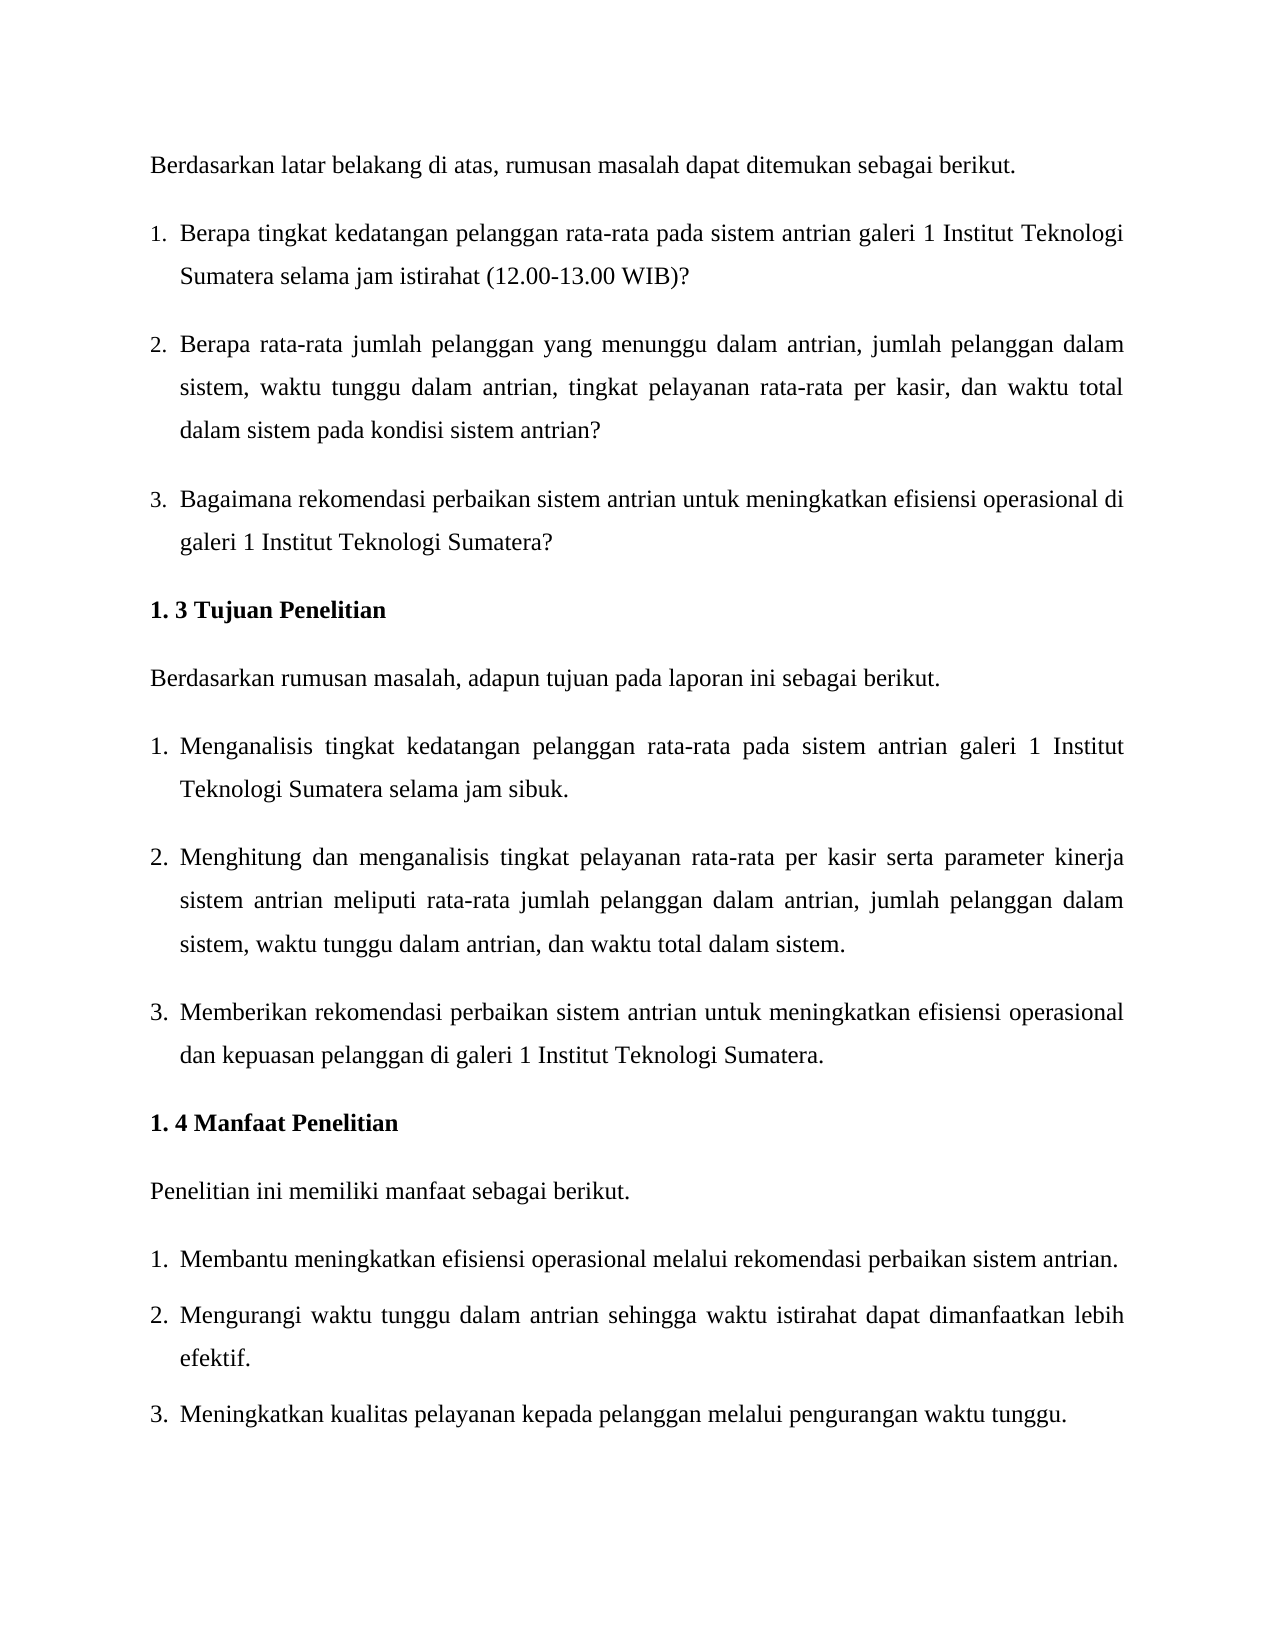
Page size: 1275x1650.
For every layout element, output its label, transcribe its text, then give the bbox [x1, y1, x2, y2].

text Berdasarkan latar belakang di atas, rumusan masalah dapat ditemukan sebagai berikut. [150, 150, 1125, 179]
subtitle Meningkatkan kualitas pelayanan kepada pelanggan melalui pengurangan waktu tunggu. [150, 1399, 1125, 1427]
list Berapa rata-rata jumlah pelanggan yang menunggu dalam antrian, jumlah pelanggan dalam sistem, waktu tunggu dalam antrian, tingkat pelayanan rata-rata per kasir, dan waktu total dalam sistem pada kondisi sistem antrian? [150, 329, 1125, 444]
list Berapa tingkat kedatangan pelanggan rata-rata pada sistem antrian galeri 1 Institut Teknologi Sumatera selama jam istirahat (12.00-13.00 WIB)? [150, 218, 1125, 290]
list Memberikan rekomendasi perbaikan sistem antrian untuk meningkatkan efisiensi operasional dan kepuasan pelanggan di galeri 1 Institut Teknologi Sumatera. [150, 997, 1125, 1069]
list Bagaimana rekomendasi perbaikan sistem antrian untuk meningkatkan efisiensi operasional di galeri 1 Institut Teknologi Sumatera? [150, 484, 1125, 556]
list Menghitung dan menganalisis tingkat pelayanan rata-rata per kasir serta parameter kinerja sistem antrian meliputi rata-rata jumlah pelanggan dalam antrian, jumlah pelanggan dalam sistem, waktu tunggu dalam antrian, dan waktu total dalam sistem. [150, 842, 1125, 957]
subtitle Membantu meningkatkan efisiensi operasional melalui rekomendasi perbaikan sistem antrian. [150, 1244, 1125, 1273]
text 1. 4 Manfaat Penelitian [150, 1108, 1125, 1137]
subtitle Mengurangi waktu tunggu dalam antrian sehingga waktu istirahat dapat dimanfaatkan lebih efektif. [150, 1300, 1125, 1372]
text Berdasarkan rumusan masalah, adapun tujuan pada laporan ini sebagai berikut. [150, 663, 1125, 692]
text 1. 3 Tujuan Penelitian [150, 595, 1125, 624]
list Menganalisis tingkat kedatangan pelanggan rata-rata pada sistem antrian galeri 1 Institut Teknologi Sumatera selama jam sibuk. [150, 731, 1125, 803]
text Penelitian ini memiliki manfaat sebagai berikut. [150, 1176, 1125, 1205]
